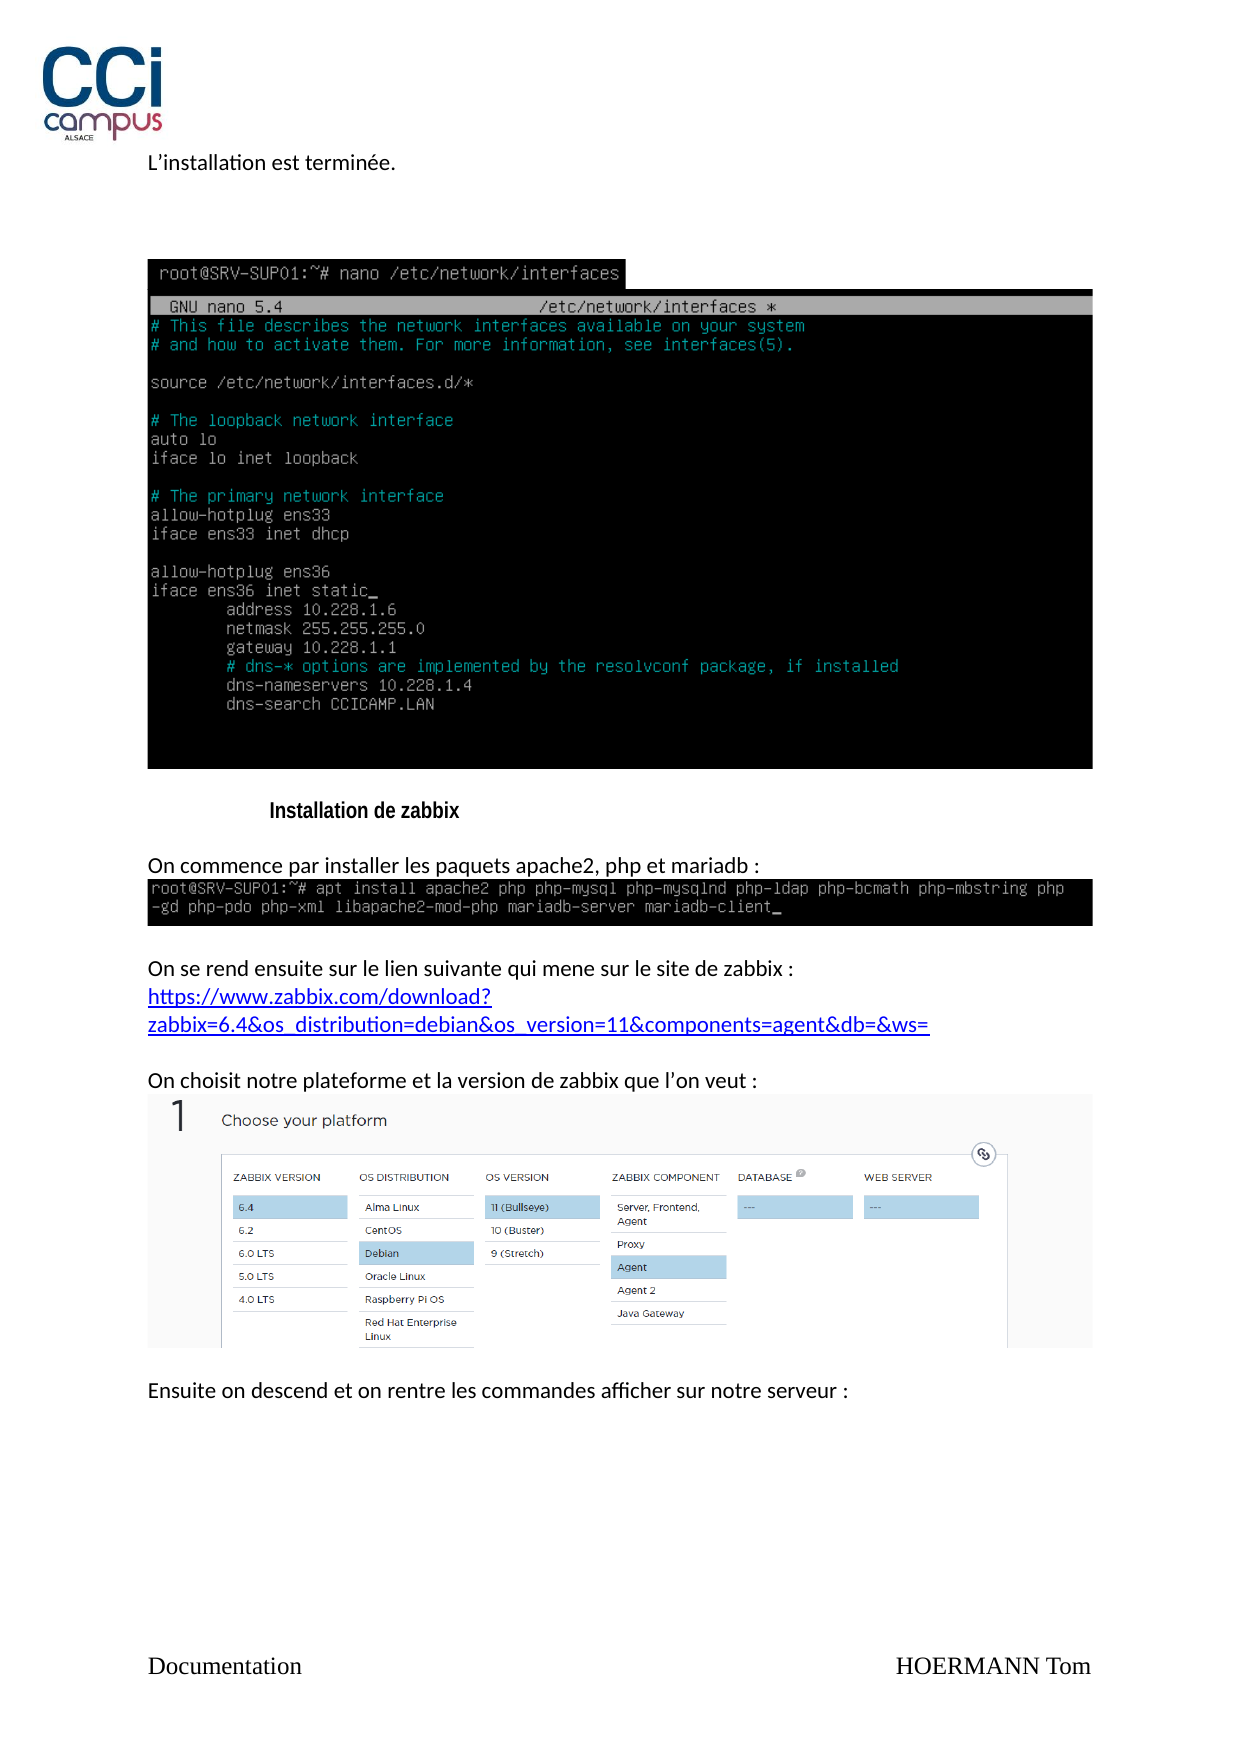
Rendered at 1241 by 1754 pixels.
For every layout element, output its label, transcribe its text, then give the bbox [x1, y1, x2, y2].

subtitle Installation de zabbix [269, 797, 1093, 823]
picture [35, 26, 182, 148]
picture [147, 1094, 1093, 1348]
text On choisit notre plateforme et la version de zabbix que l’on veut : [148, 1066, 1093, 1094]
picture [147, 259, 1093, 769]
text On se rend ensuite sur le lien suivante qui mene sur le site de zabbix : https://www.zabbix.com/download?zabbix=6.4&os_distribution=debian&os_version=11&components=agent&db=&ws= [148, 954, 1093, 1038]
picture [147, 879, 1093, 926]
text Ensuite on descend et on rentre les commandes afficher sur notre serveur : [148, 1376, 1093, 1404]
text On commence par installer les paquets apache2, php et mariadb : [148, 851, 1093, 879]
text L’installation est terminée. [148, 148, 1093, 176]
